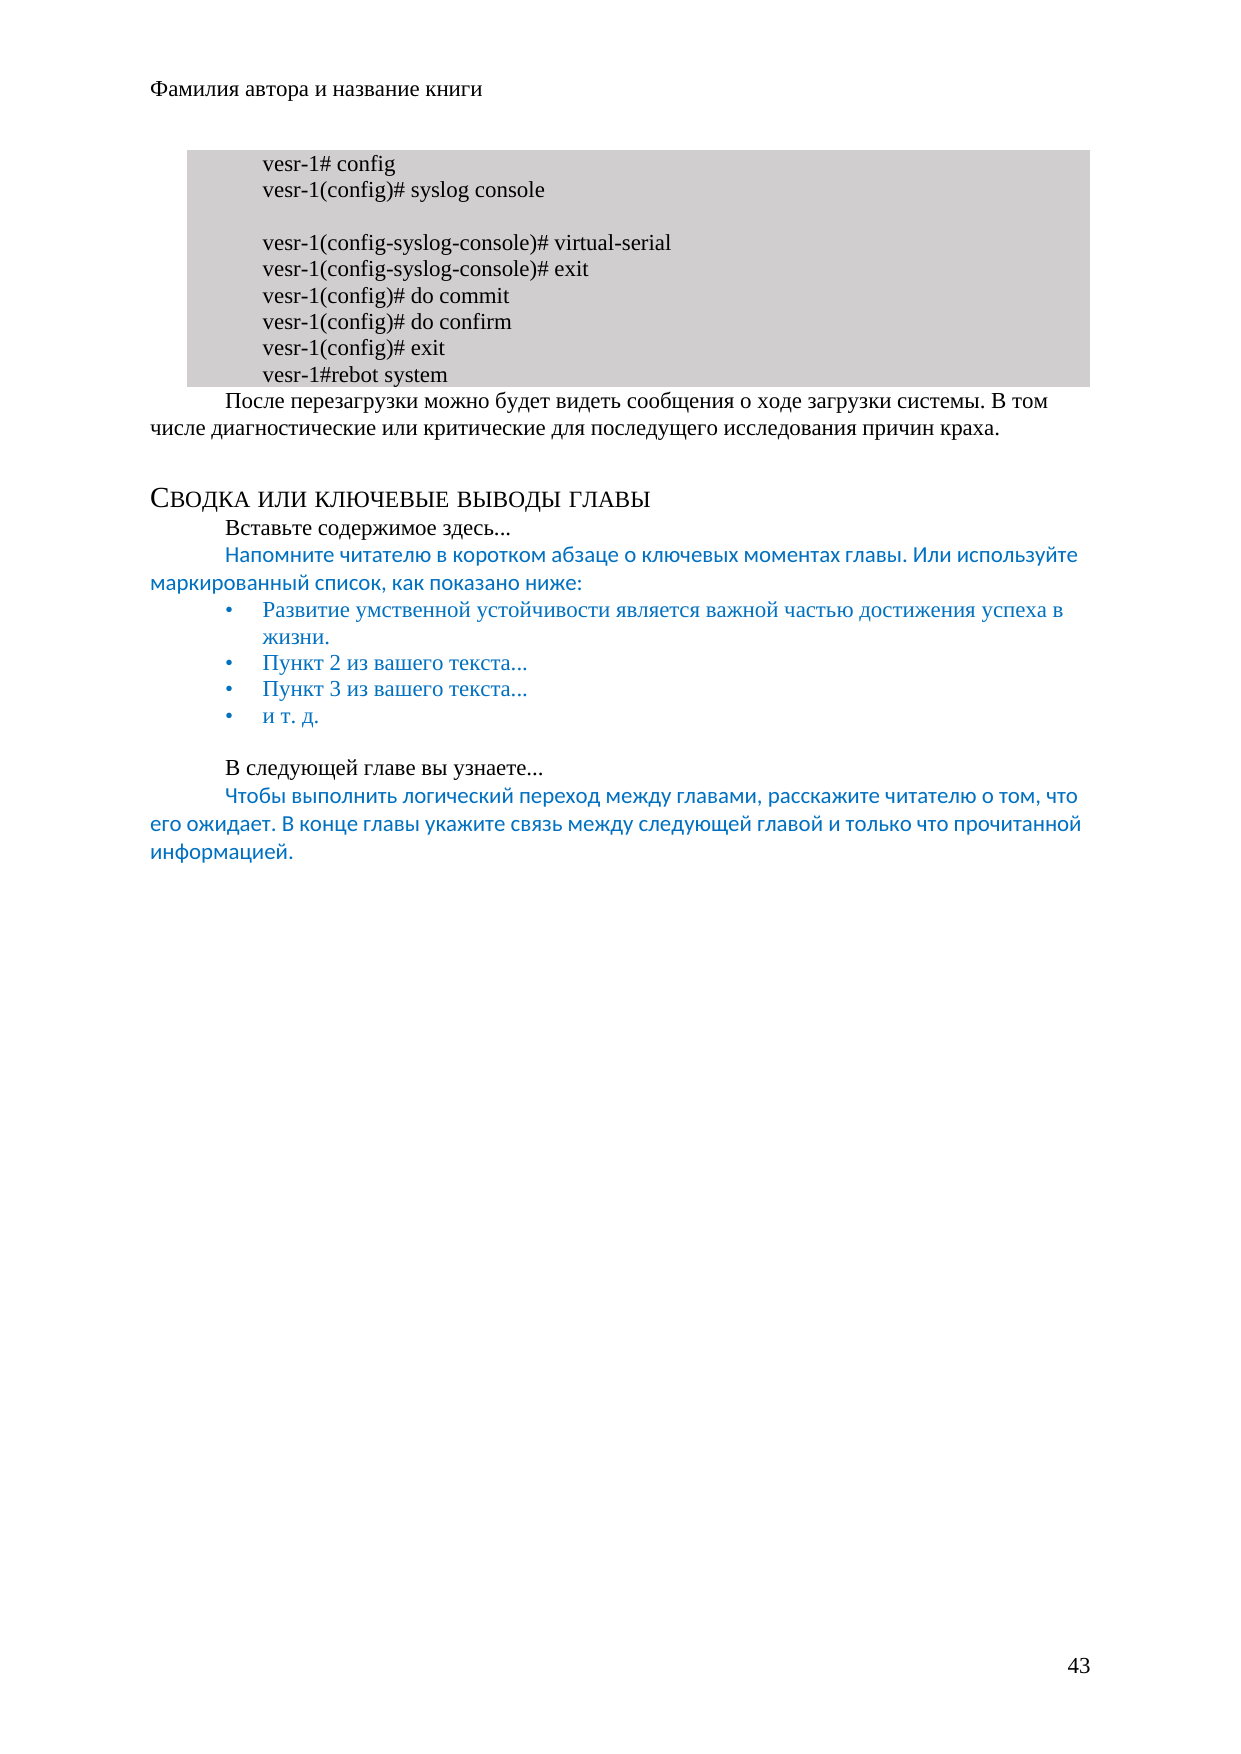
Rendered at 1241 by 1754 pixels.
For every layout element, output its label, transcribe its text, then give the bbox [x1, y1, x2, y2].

text vesr-1(config-syslog-console)# exit [187, 255, 1090, 282]
text vesr-1# config [187, 150, 1090, 176]
text vesr-1(config)# exit [187, 334, 1090, 361]
text vesr-1(config)# do commit [187, 282, 1090, 308]
text vesr-1(config)# do confirm [187, 308, 1090, 334]
text vesr-1#rebot system [187, 361, 1090, 387]
text vesr-1(config)# syslog console [187, 176, 1090, 203]
text После перезагрузки можно будет видеть сообщения о ходе загрузки системы. В том числе диагностические или критические для последущего исследования причин краха. [150, 387, 1090, 440]
text vesr-1(config-syslog-console)# virtual-serial [187, 229, 1090, 255]
